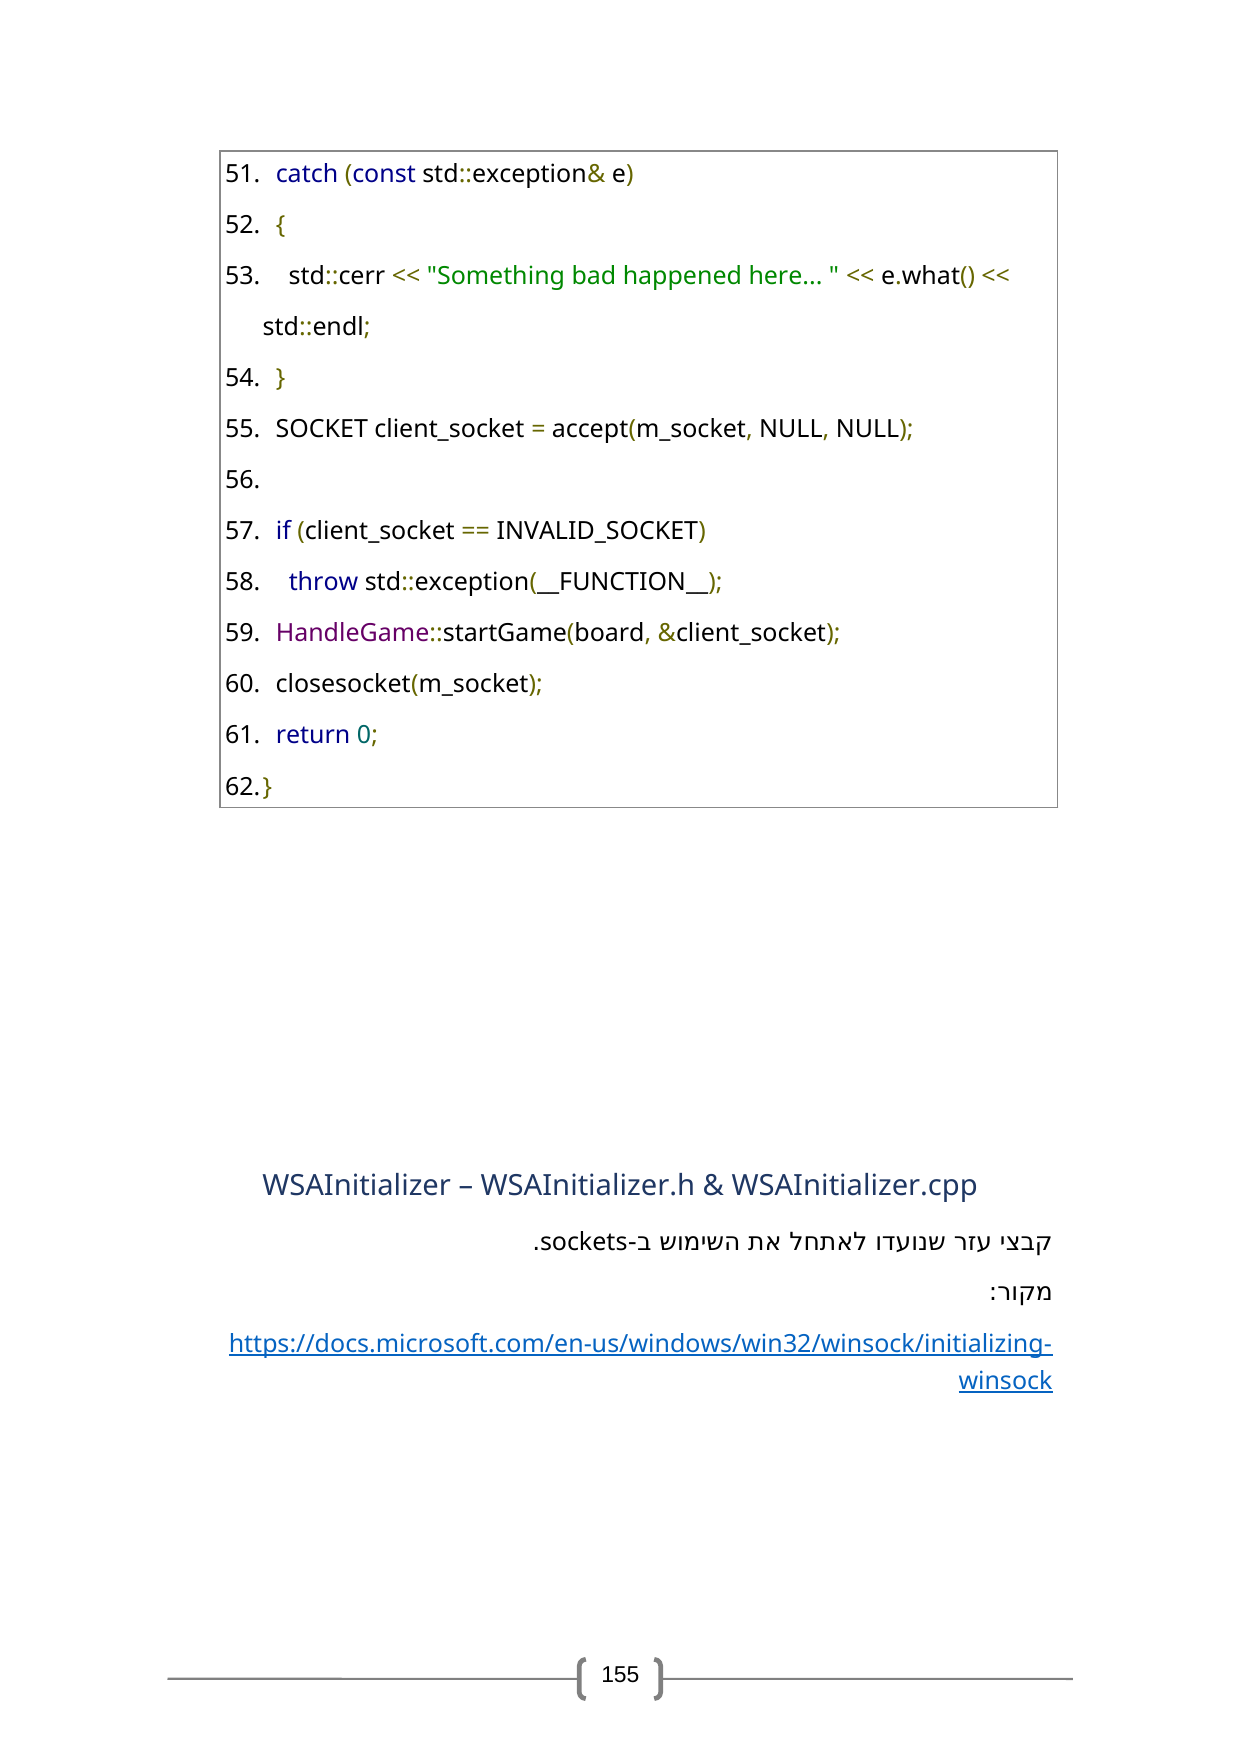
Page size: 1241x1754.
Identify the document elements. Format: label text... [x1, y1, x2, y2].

text מקור: [187, 1277, 1053, 1307]
list std::cerr << "Something bad happened here... " << e.what() << std::endl; [221, 252, 1057, 343]
list return 0; [221, 711, 1057, 751]
list throw std::exception(__FUNCTION__); [221, 558, 1057, 598]
list { [221, 201, 1057, 241]
list closesocket(m_socket); [221, 660, 1057, 700]
list catch (const std::exception& e) [221, 152, 1057, 190]
list if (client_socket == INVALID_SOCKET) [221, 507, 1057, 547]
list SOCKET client_socket = accept(m_socket, NULL, NULL); [221, 405, 1057, 445]
list } [221, 762, 1057, 807]
text קבצי עזר שנועדו לאתחל את השימוש ב-sockets. [187, 1224, 1053, 1258]
list } [221, 354, 1057, 394]
subtitle WSAInitializer – WSAInitializer.h & WSAInitializer.cpp [187, 1164, 1053, 1204]
text https://docs.microsoft.com/en-us/windows/win32/winsock/initializing-winsock [187, 1326, 1053, 1396]
list HandleGame::startGame(board, &client_socket); [221, 609, 1057, 649]
